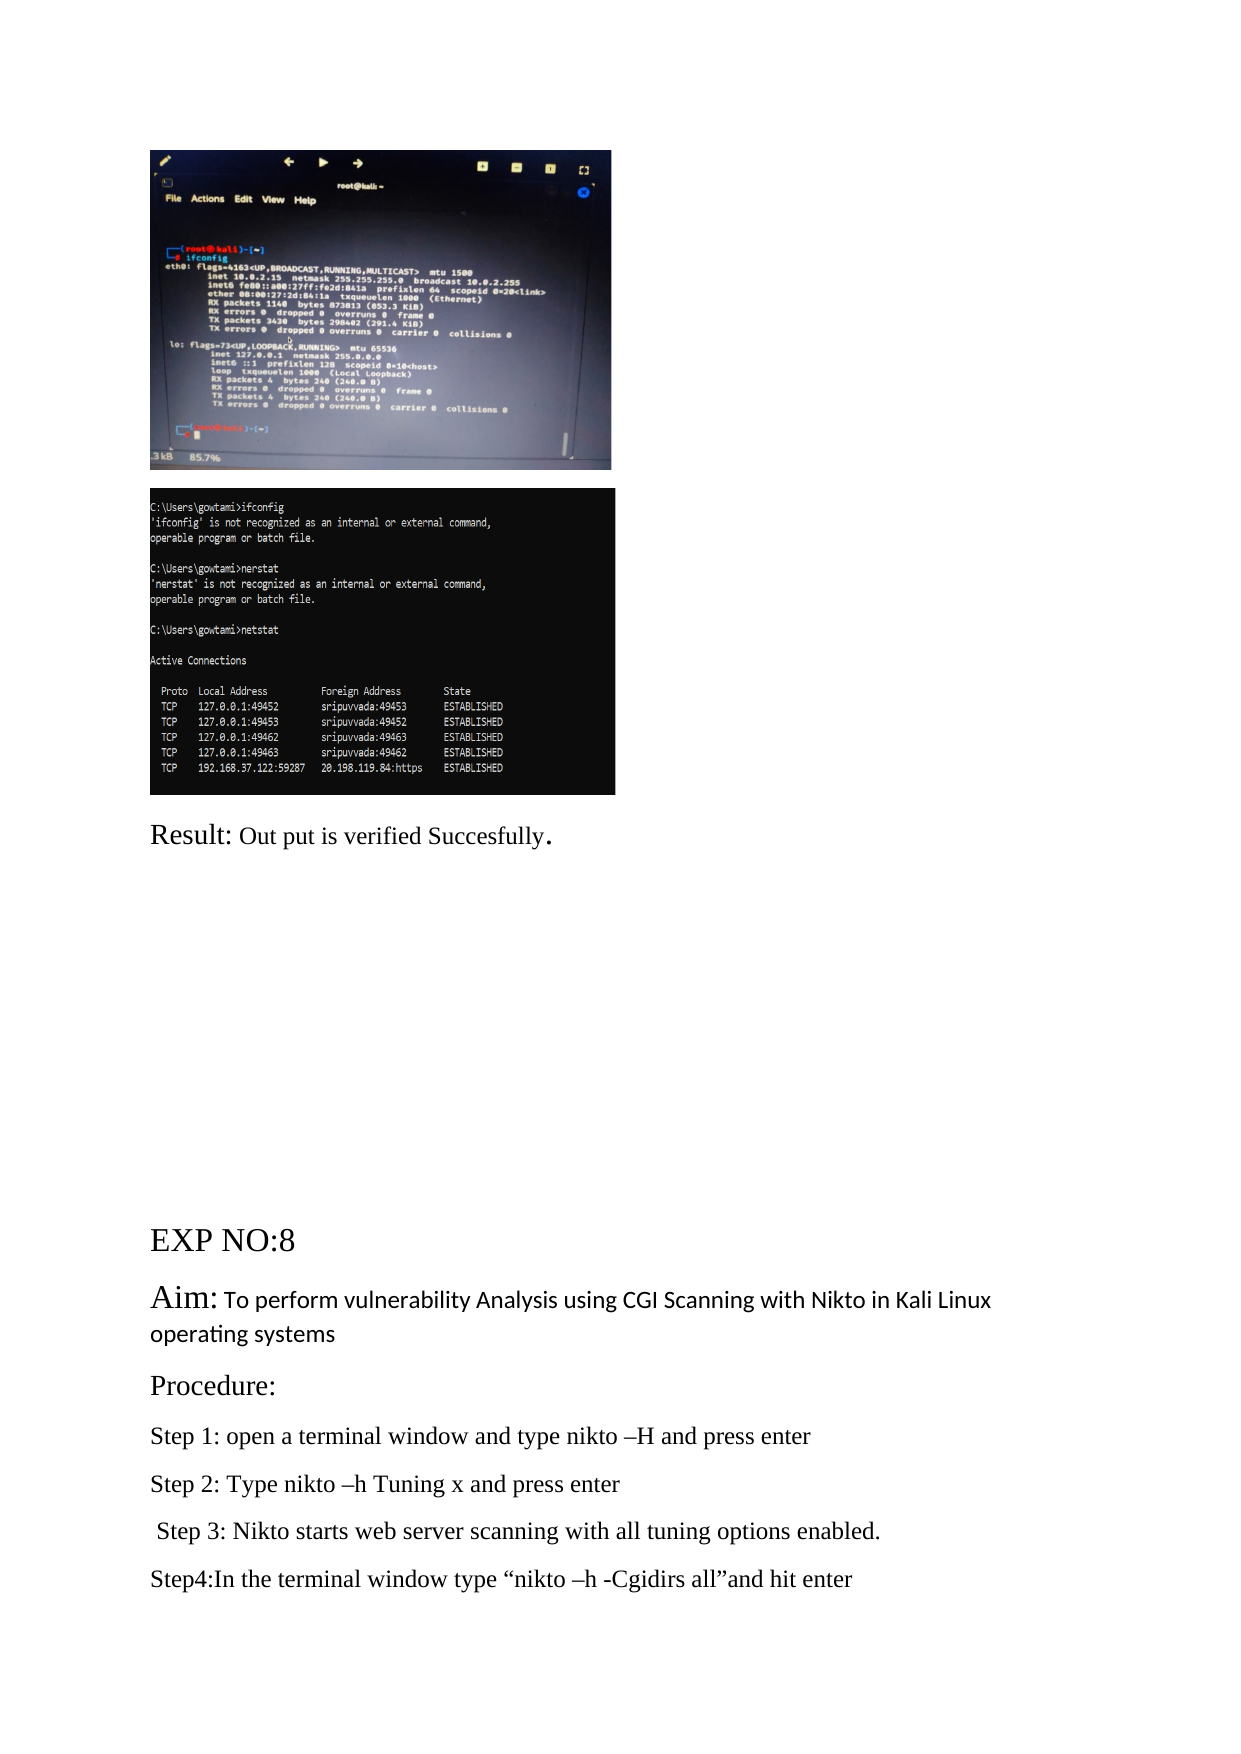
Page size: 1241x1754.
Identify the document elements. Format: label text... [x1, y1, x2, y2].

picture [150, 150, 612, 470]
text Step4:In the terminal window type “nikto –h -Cgidirs all”and hit enter [150, 1564, 1090, 1593]
text Aim: To perform vulnerability Analysis using CGI Scanning with Nikto in Kali Linux operating systems [150, 1278, 1090, 1349]
text Step 2: Type nikto –h Tuning x and press enter [150, 1469, 1090, 1497]
text Step 1: open a terminal window and type nikto –H and press enter [150, 1421, 1090, 1450]
text Procedure: [150, 1368, 1090, 1402]
text Step 3: Nikto starts web server scanning with all tuning options enabled. [150, 1516, 1090, 1545]
picture [150, 488, 616, 795]
text Result: Out put is verified Succesfully. [150, 814, 1090, 852]
text EXP NO:8 [150, 1220, 1090, 1258]
